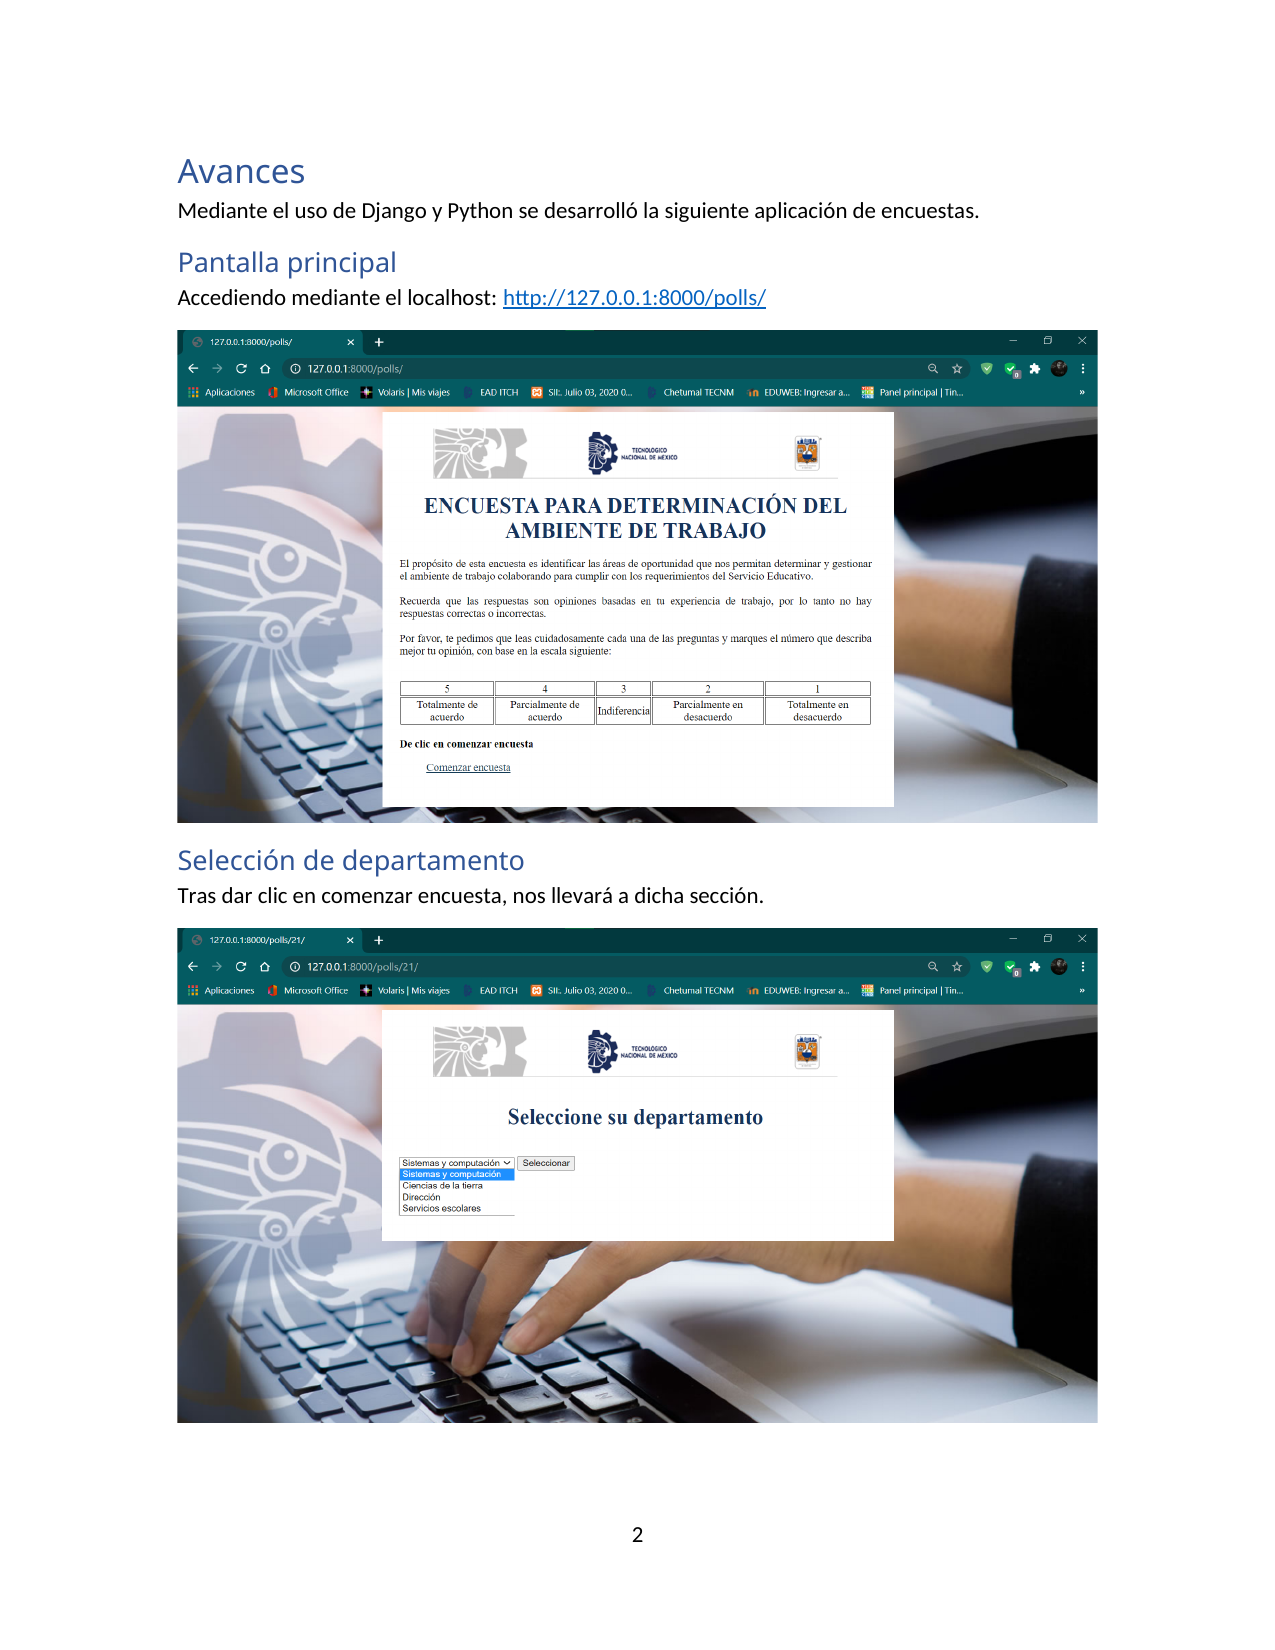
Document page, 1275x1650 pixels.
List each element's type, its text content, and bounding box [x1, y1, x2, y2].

subtitle Avances [177, 148, 1098, 193]
text Mediante el uso de Django y Python se desarrolló la siguiente aplicación de encuestas. [177, 197, 1098, 224]
subtitle Pantalla principal [177, 243, 1098, 280]
picture [177, 330, 1098, 823]
subtitle Selección de departamento [177, 842, 1098, 879]
text Accediendo mediante el localhost: http://127.0.0.1:8000/polls/ [177, 283, 1098, 311]
picture [177, 928, 1098, 1423]
text Tras dar clic en comenzar encuesta, nos llevará a dicha sección. [177, 882, 1098, 910]
